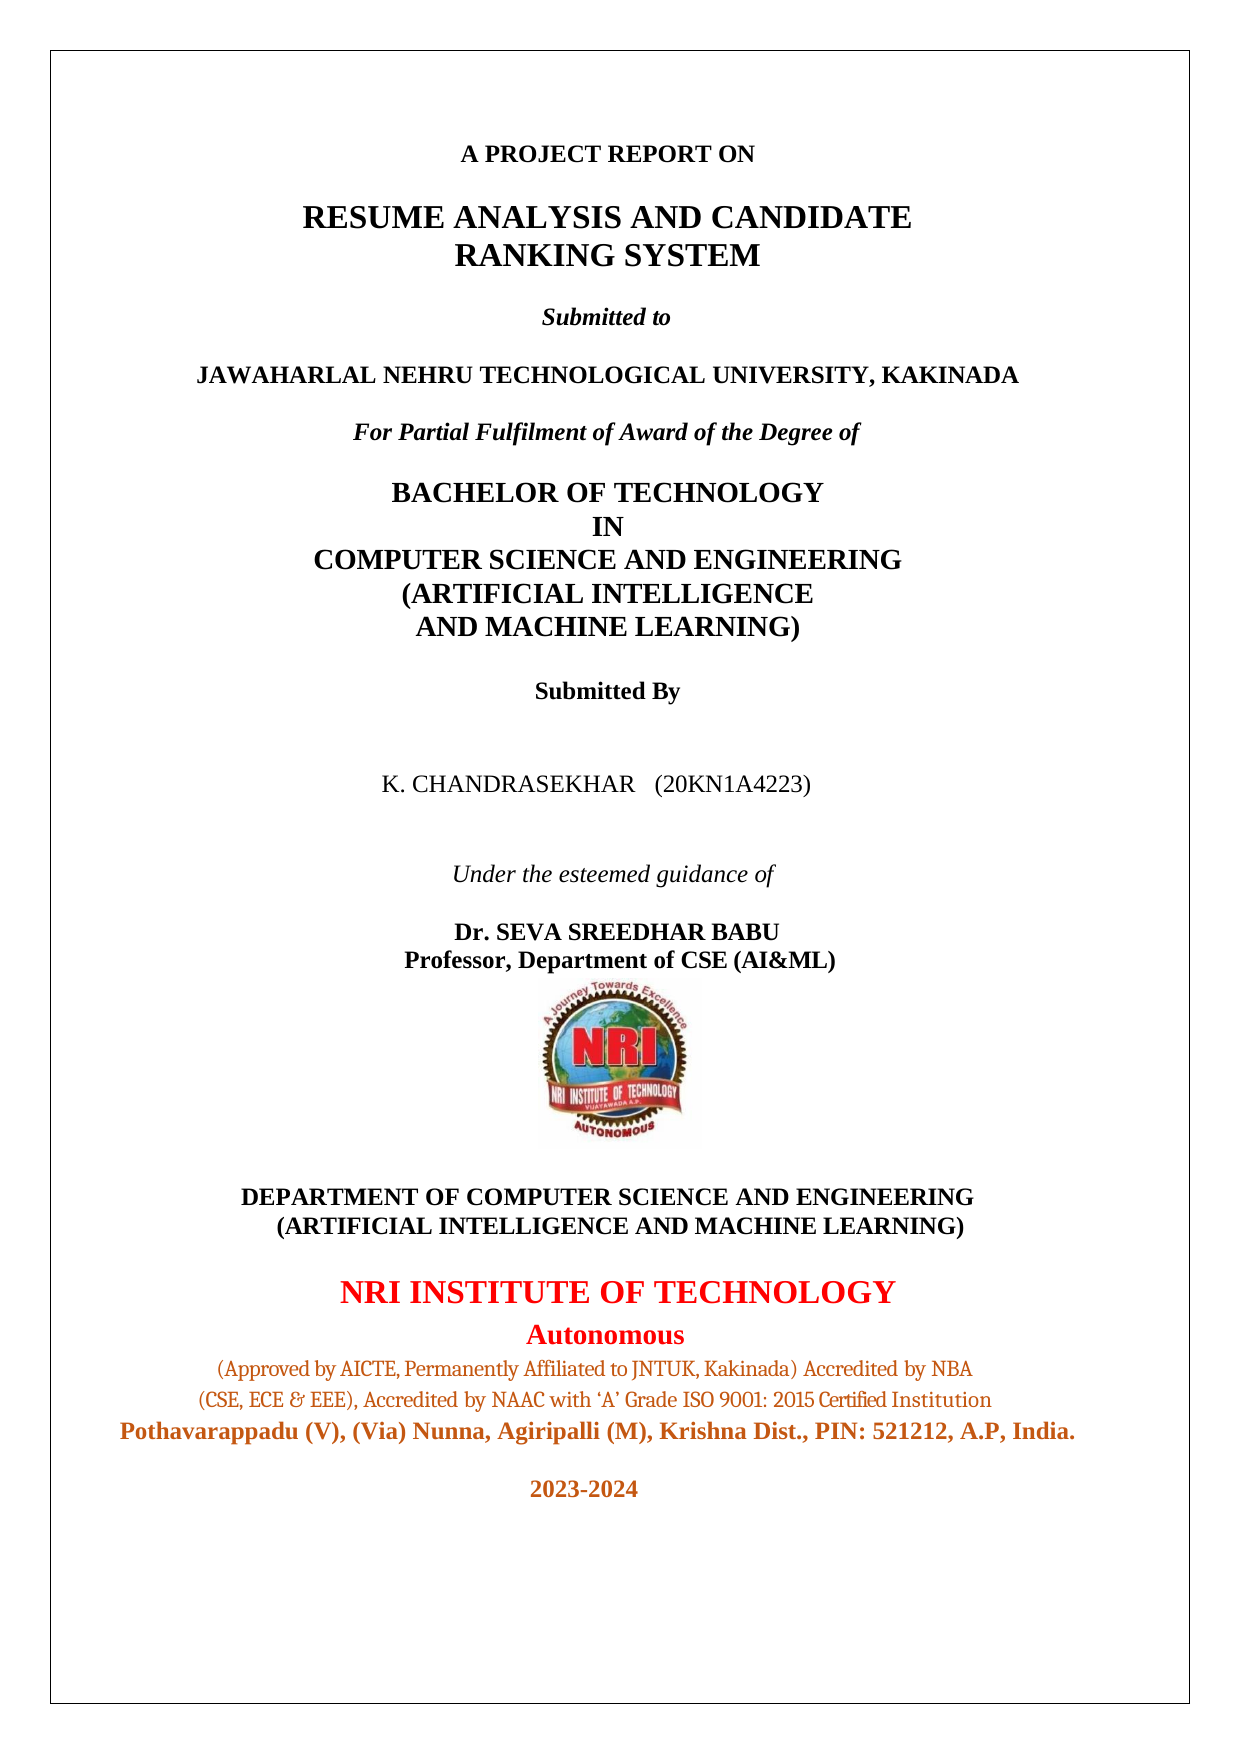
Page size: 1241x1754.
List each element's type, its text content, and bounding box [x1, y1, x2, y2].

subtitle BACHELOR OF TECHNOLOGY [264, 475, 951, 509]
text Pothavarappadu (V), (Via) Nunna, Agiripalli (M), Krishna Dist., PIN: 521212, A.P, India. [105, 1417, 1090, 1445]
text Submitted to [264, 302, 951, 331]
text 2023-2024 [90, 1474, 1003, 1503]
subtitle JAWAHARLAL NEHRU TECHNOLOGICAL UNIVERSITY, KAKINADA [90, 360, 1125, 389]
text Under the esteemed guidance of [264, 859, 951, 888]
subtitle (Approved by AICTE, Permanently Affiliated to JNTUK, Kakinada) Accredited by NBA (CSE, ECE & EEE), Accredited by NAAC with ‘A’ Grade ISO 9001: 2015 Certified Institution [196, 1356, 993, 1413]
text Autonomous [186, 1317, 1003, 1351]
subtitle COMPUTER SCIENCE AND ENGINEERING [264, 542, 951, 576]
subtitle AND MACHINE LEARNING) [264, 609, 951, 643]
picture [538, 978, 703, 1149]
text A PROJECT REPORT ON [264, 139, 951, 168]
subtitle NRI INSTITUTE OF TECHNOLOGY [315, 1273, 1098, 1311]
text RESUME ANALYSIS AND CANDIDATE RANKING SYSTEM [264, 197, 951, 274]
text Professor, Department of CSE (AI&ML) [90, 946, 1151, 974]
text Submitted By [264, 676, 951, 705]
subtitle (ARTIFICIAL INTELLIGENCE [264, 576, 951, 609]
text (ARTIFICIAL INTELLIGENCE AND MACHINE LEARNING) [90, 1211, 1125, 1239]
subtitle Dr. SEVA SREEDHAR BABU [264, 917, 951, 946]
text DEPARTMENT OF COMPUTER SCIENCE AND ENGINEERING [90, 1182, 1125, 1211]
text K. CHANDRASEKHAR (20KN1A4223) [338, 769, 994, 797]
text For Partial Fulfilment of Award of the Degree of [264, 417, 951, 446]
subtitle IN [264, 509, 951, 542]
